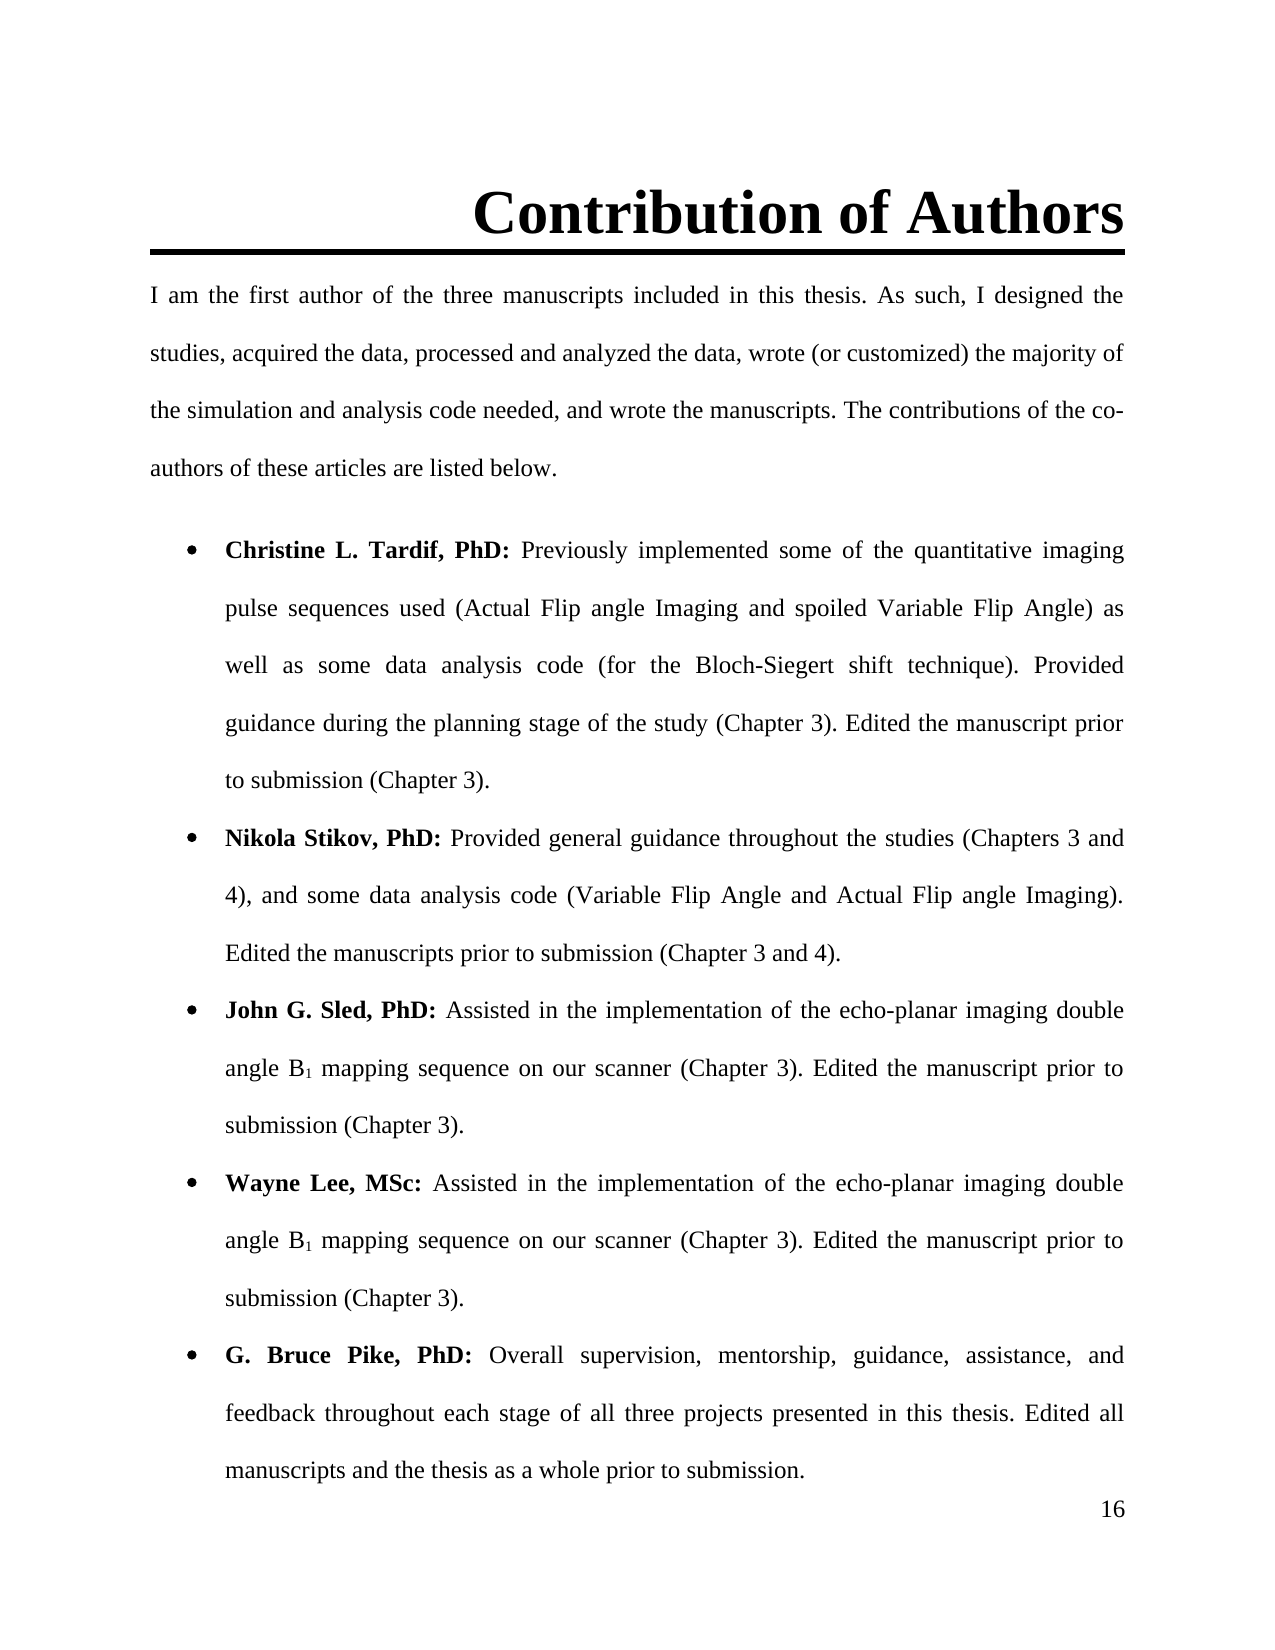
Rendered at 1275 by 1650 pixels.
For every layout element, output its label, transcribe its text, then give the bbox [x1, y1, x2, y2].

text Contribution of Authors [150, 175, 1125, 249]
list Wayne Lee, MSc: Assisted in the implementation of the echo-planar imaging double angle B1 mapping sequence on our scanner (Chapter 3). Edited the manuscript prior to submission (Chapter 3). [187, 1168, 1125, 1312]
list John G. Sled, PhD: Assisted in the implementation of the echo-planar imaging double angle B1 mapping sequence on our scanner (Chapter 3). Edited the manuscript prior to submission (Chapter 3). [187, 995, 1125, 1139]
list G. Bruce Pike, PhD: Overall supervision, mentorship, guidance, assistance, and feedback throughout each stage of all three projects presented in this thesis. Edited all manuscripts and the thesis as a whole prior to submission. [187, 1340, 1125, 1484]
list Nikola Stikov, PhD: Provided general guidance throughout the studies (Chapters 3 and 4), and some data analysis code (Variable Flip Angle and Actual Flip angle Imaging). Edited the manuscripts prior to submission (Chapter 3 and 4). [187, 823, 1125, 967]
list Christine L. Tardif, PhD: Previously implemented some of the quantitative imaging pulse sequences used (Actual Flip angle Imaging and spoiled Variable Flip Angle) as well as some data analysis code (for the Bloch-Siegert shift technique). Provided guidance during the planning stage of the study (Chapter 3). Edited the manuscript prior to submission (Chapter 3). [187, 535, 1125, 794]
text I am the first author of the three manuscripts included in this thesis. As such, I designed the studies, acquired the data, processed and analyzed the data, wrote (or customized) the majority of the simulation and analysis code needed, and wrote the manuscripts. The contributions of the co-authors of these articles are listed below. [150, 280, 1125, 482]
